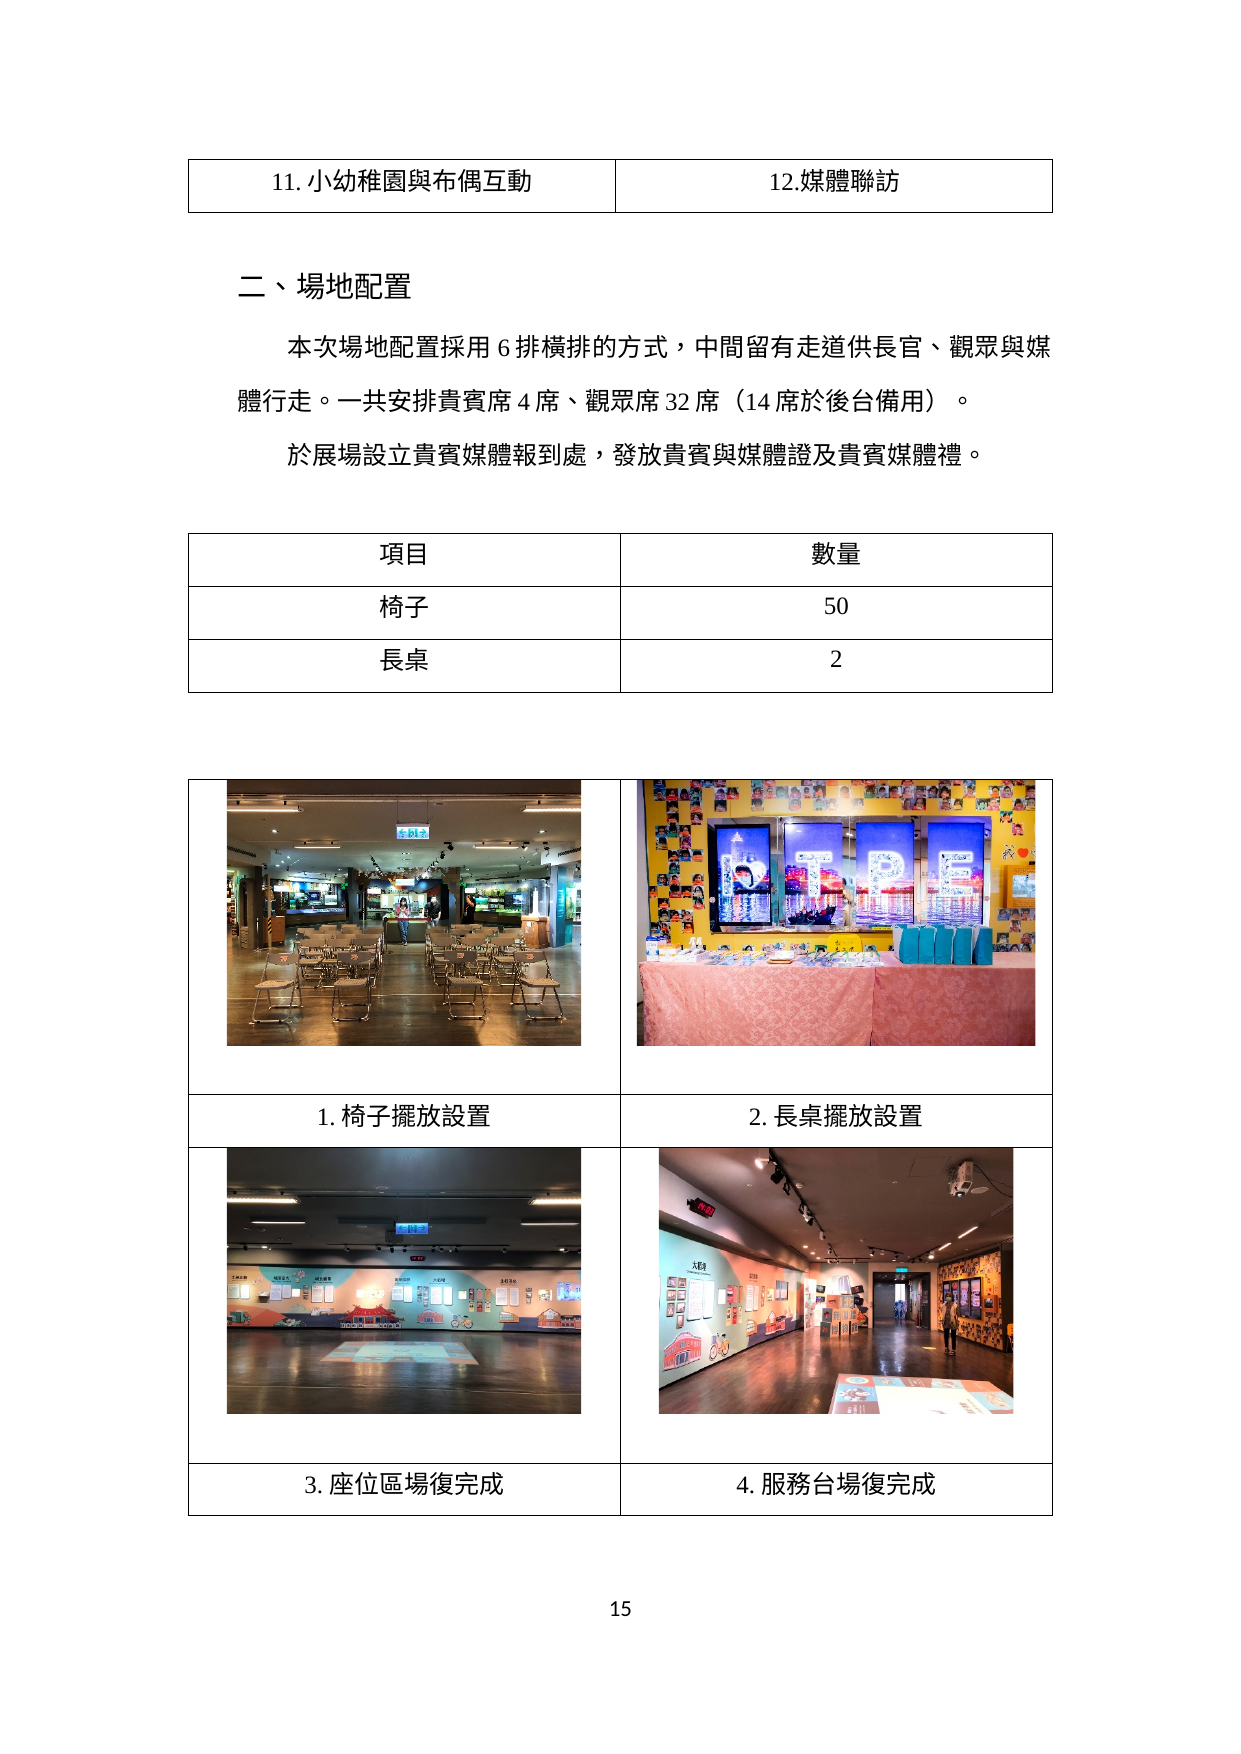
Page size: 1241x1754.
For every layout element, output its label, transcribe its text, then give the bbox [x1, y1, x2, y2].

table_cell 1. 椅子擺放設置 [189, 1095, 620, 1147]
table_header 數量 [621, 534, 1052, 586]
table_header 項目 [189, 534, 620, 586]
subtitle 二、場地配置 [187, 263, 1053, 306]
table_header [621, 780, 1052, 1094]
text 本次場地配置採用6排橫排的方式，中間留有走道供長官、觀眾與媒體行走。一共安排貴賓席4席、觀眾席32席（14席於後台備用）。 [237, 327, 1053, 418]
picture [226, 780, 582, 1046]
picture [226, 1148, 582, 1414]
table_cell 3. 座位區場復完成 [189, 1464, 620, 1515]
table_cell [621, 1148, 1052, 1462]
table_cell 11. 小幼稚園與布偶互動 [189, 160, 615, 212]
table_cell [189, 1148, 620, 1462]
table_cell 2. 長桌擺放設置 [621, 1095, 1052, 1147]
picture [658, 1148, 1014, 1414]
table_cell 椅子 [189, 587, 620, 639]
text 於展場設立貴賓媒體報到處，發放貴賓與媒體證及貴賓媒體禮。 [237, 436, 1053, 472]
table_cell 50 [621, 587, 1052, 639]
table_cell 2 [621, 640, 1052, 692]
picture [636, 780, 1036, 1046]
table_cell 12.媒體聯訪 [616, 160, 1052, 212]
table_header [189, 780, 620, 1094]
table_cell 4. 服務台場復完成 [621, 1464, 1052, 1515]
table_cell 長桌 [189, 640, 620, 692]
